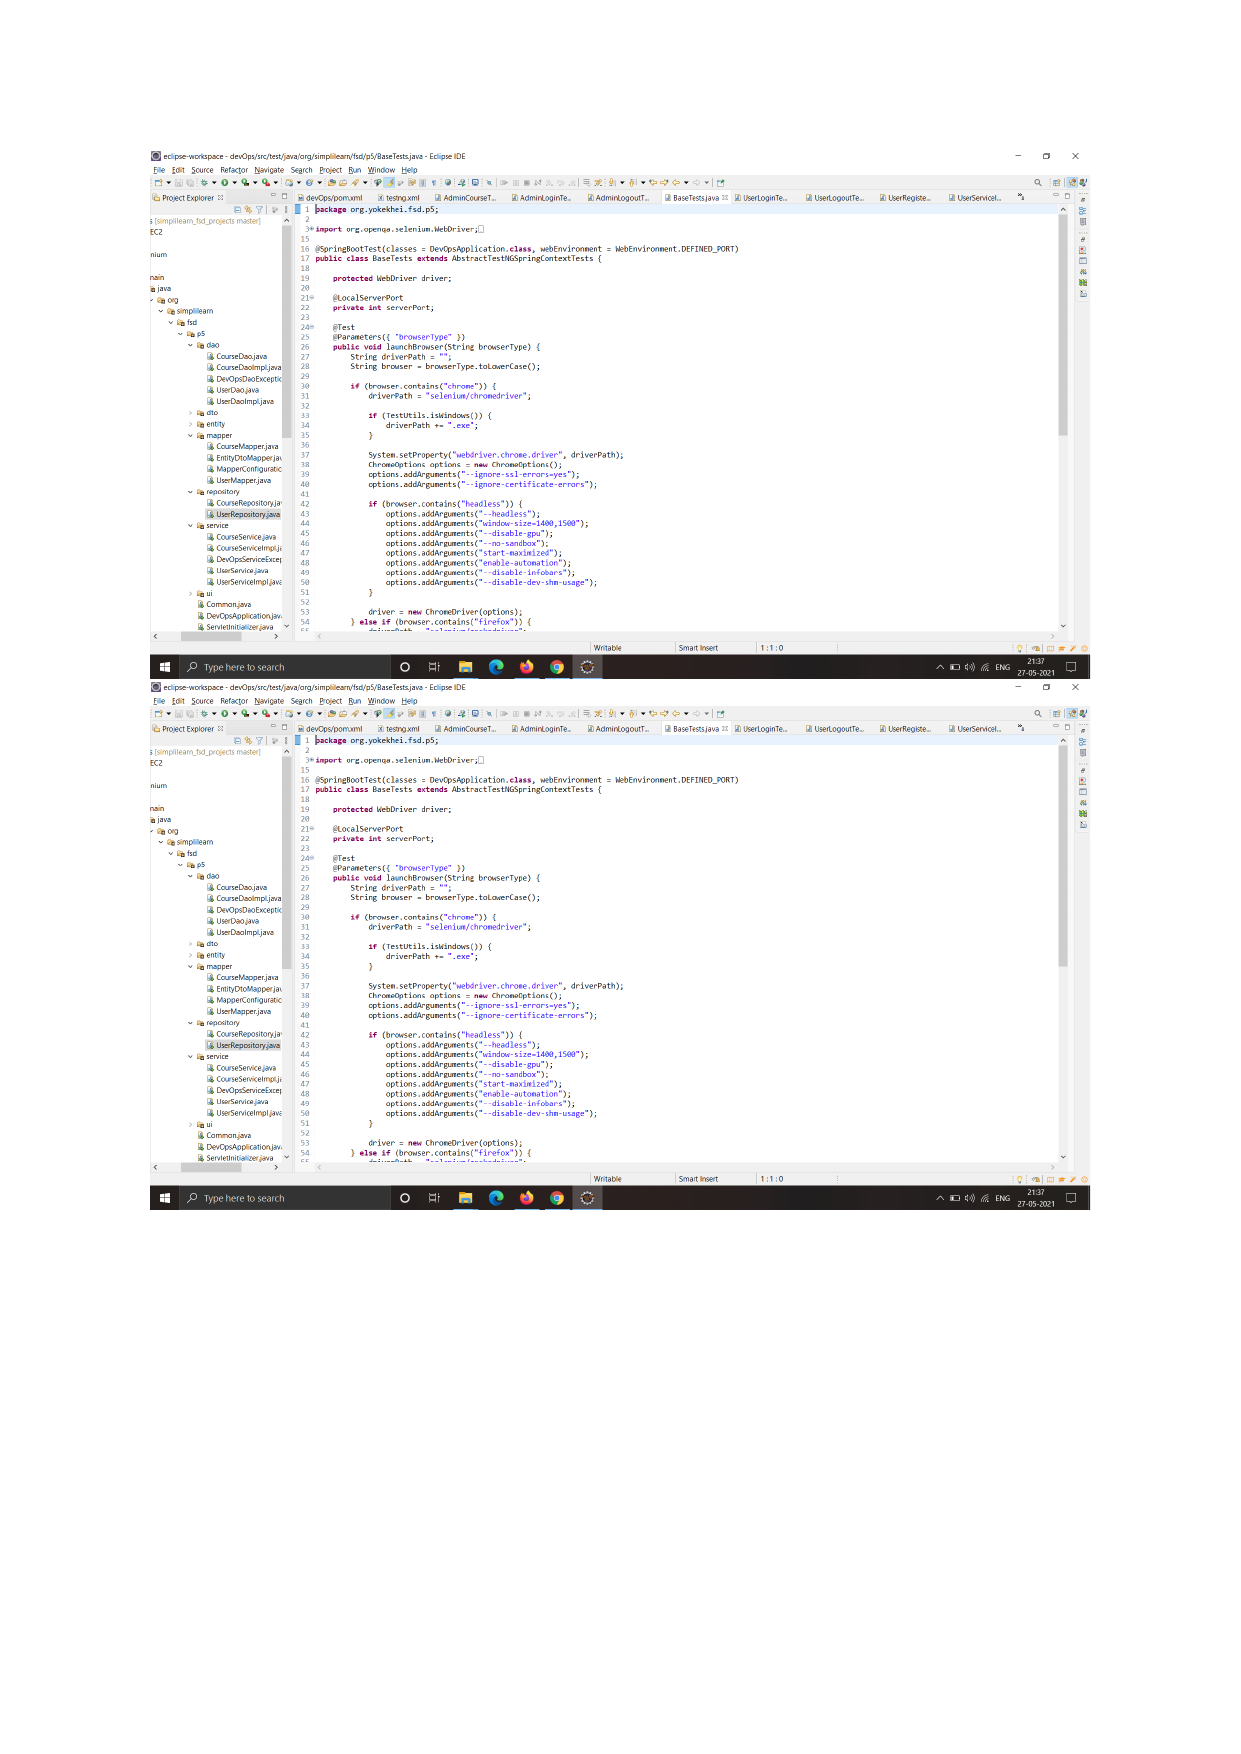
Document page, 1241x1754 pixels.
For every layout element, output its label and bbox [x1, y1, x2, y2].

picture [150, 681, 1091, 1210]
picture [150, 150, 1091, 679]
